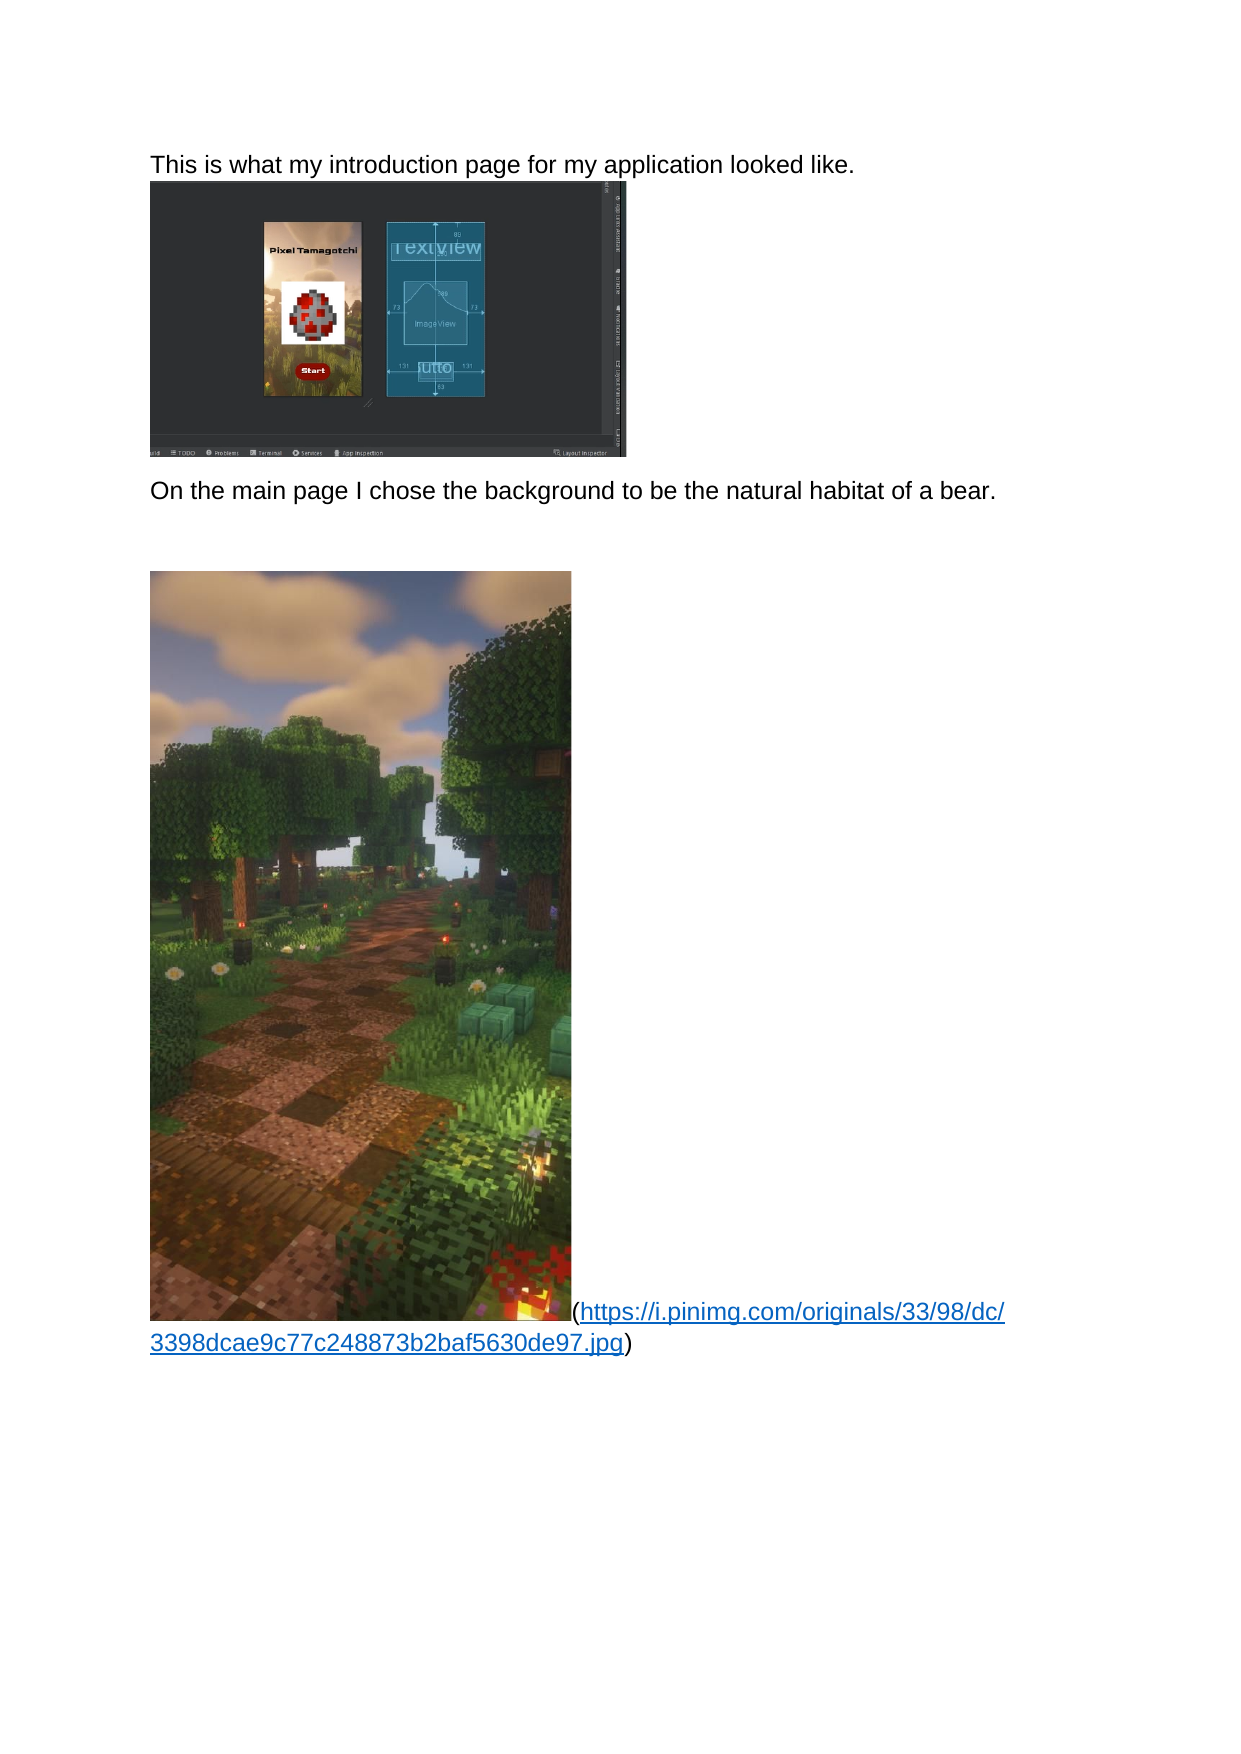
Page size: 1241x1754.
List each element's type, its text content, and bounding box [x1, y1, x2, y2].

text On the main page I chose the background to be the natural habitat of a bear. [150, 476, 1090, 504]
picture [150, 181, 627, 457]
picture [150, 571, 572, 1321]
